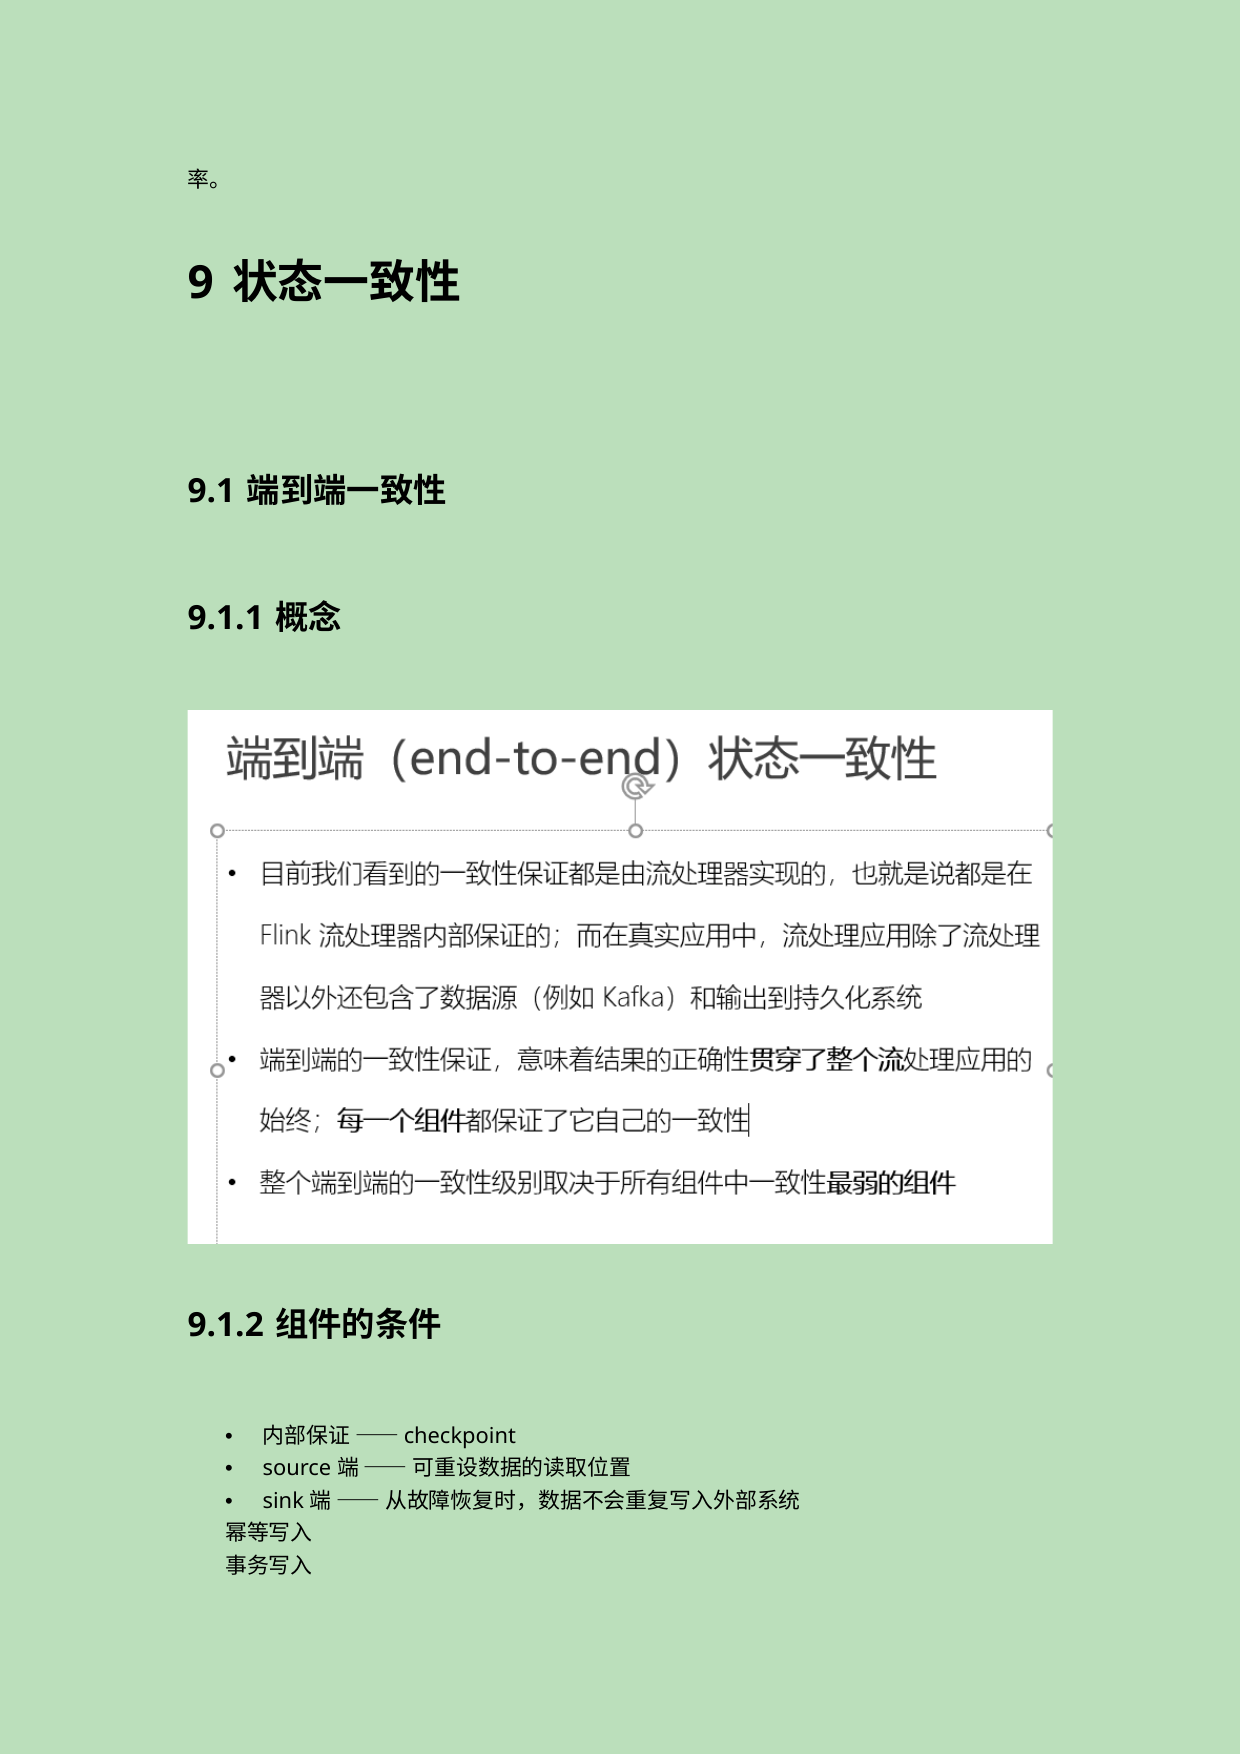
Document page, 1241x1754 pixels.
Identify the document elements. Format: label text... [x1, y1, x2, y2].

list sink 端 —— 从故障恢复时，数据不会重复写入外部系统 [225, 1482, 1053, 1515]
subtitle 概念 [187, 583, 1053, 648]
subtitle 状态一致性 [187, 230, 1053, 327]
list source 端 —— 可重设数据的读取位置 [225, 1450, 1053, 1482]
list 幂等写入 [187, 1515, 1053, 1547]
subtitle 组件的条件 [187, 1290, 1053, 1355]
list 内部保证 —— checkpoint [225, 1417, 1053, 1450]
picture [187, 710, 1053, 1244]
list 事务写入 [187, 1547, 1053, 1580]
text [187, 162, 1053, 194]
subtitle 端到端一致性 [187, 456, 1053, 521]
